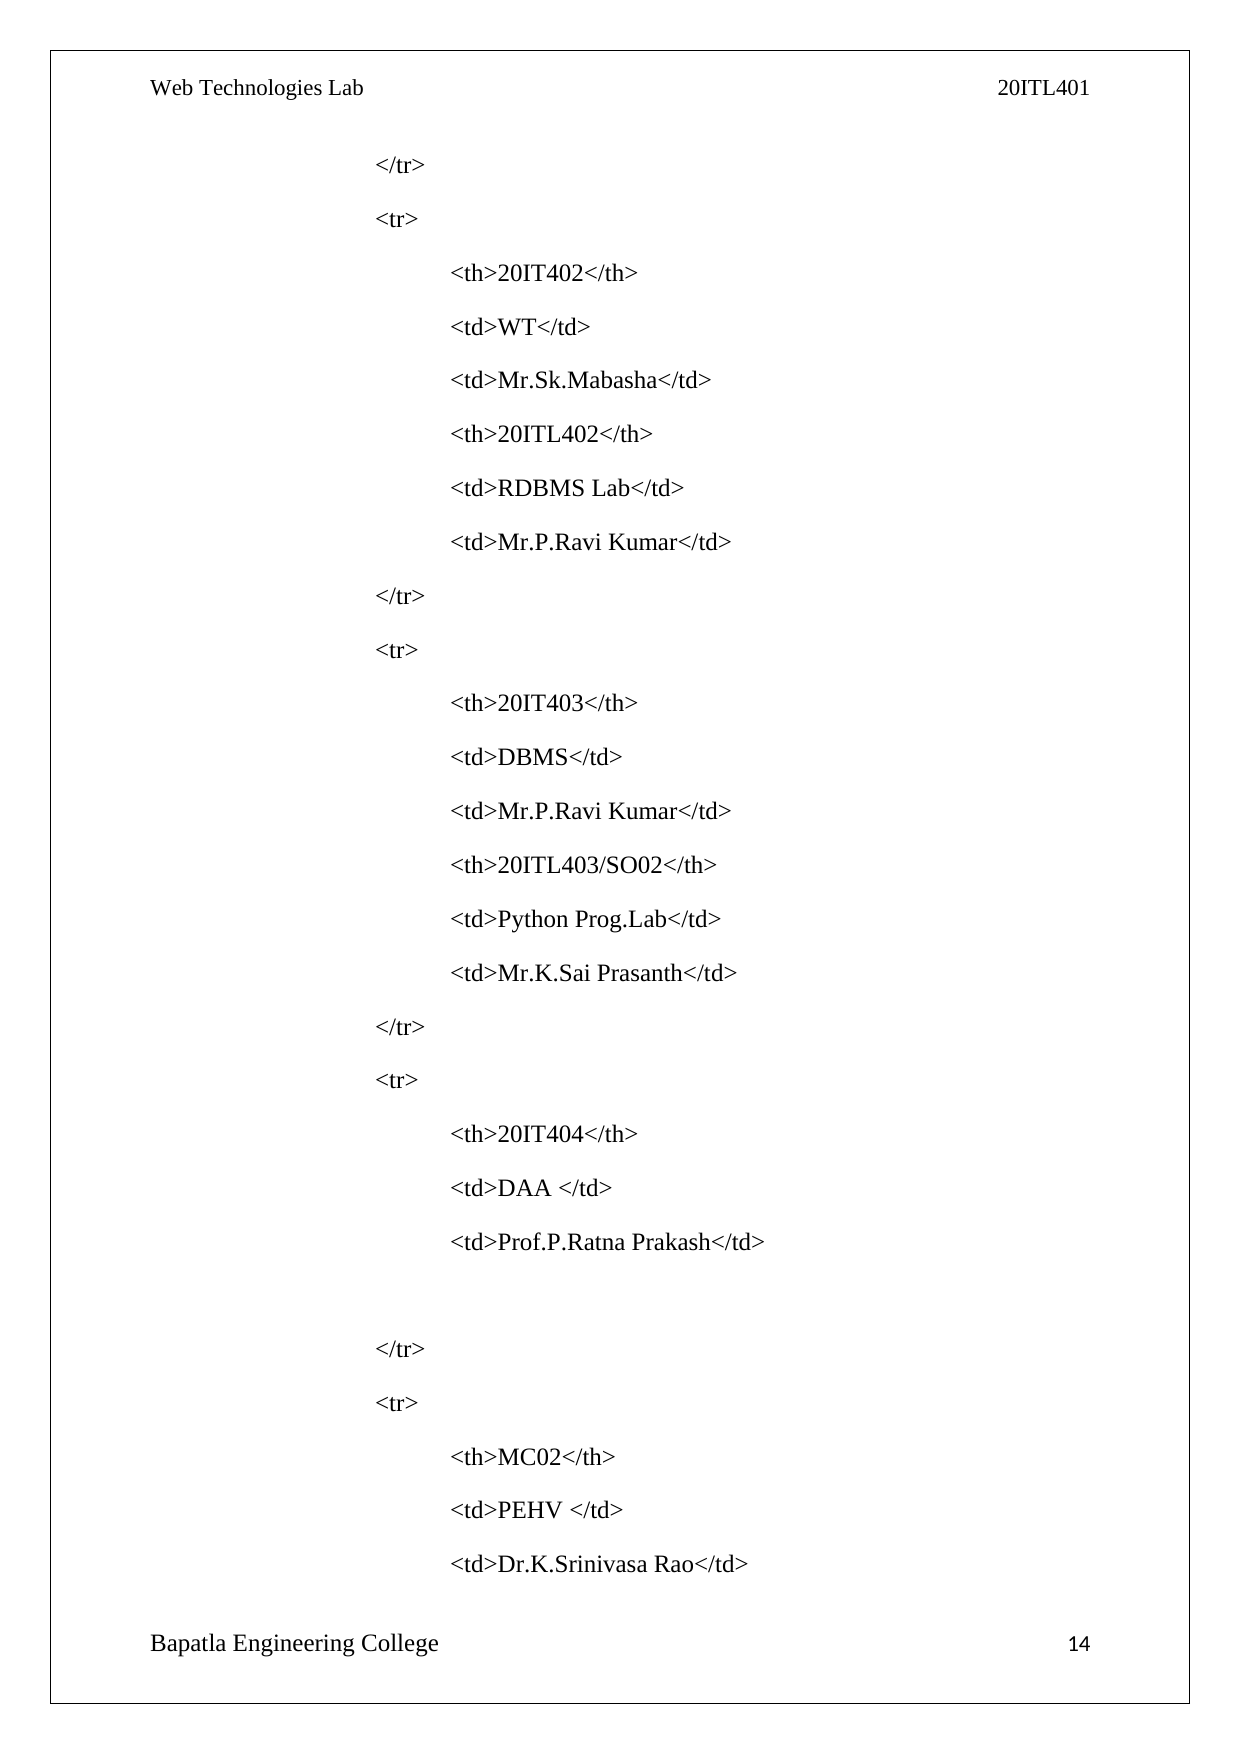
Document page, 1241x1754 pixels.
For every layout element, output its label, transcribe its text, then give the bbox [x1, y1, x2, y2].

text <td>Mr.Sk.Mabasha</td> [150, 365, 1090, 394]
text <th>20ITL402</th> [150, 419, 1090, 448]
text <td>DAA </td> [150, 1173, 1090, 1202]
text <td>PEHV </td> [150, 1496, 1090, 1524]
text <td>Mr.P.Ravi Kumar</td> [150, 796, 1090, 825]
text <tr> [150, 204, 1090, 233]
text <td>Dr.K.Srinivasa Rao</td> [150, 1549, 1090, 1578]
text <th>20IT403</th> [150, 688, 1090, 717]
text <tr> [150, 635, 1090, 663]
text <td>Prof.P.Ratna Prakash</td> [150, 1227, 1090, 1256]
text <td>RDBMS Lab</td> [150, 473, 1090, 502]
text <td>DBMS</td> [150, 742, 1090, 771]
text <td>WT</td> [150, 312, 1090, 340]
text <th>20IT402</th> [150, 258, 1090, 286]
text <tr> [150, 1066, 1090, 1094]
text </tr> [150, 1012, 1090, 1040]
text <tr> [150, 1388, 1090, 1417]
text <td>Python Prog.Lab</td> [150, 904, 1090, 933]
text <td>Mr.K.Sai Prasanth</td> [150, 958, 1090, 987]
text </tr> [150, 150, 1090, 179]
text <td>Mr.P.Ravi Kumar</td> [150, 527, 1090, 556]
text <th>20ITL403/SO02</th> [150, 850, 1090, 879]
text <th>MC02</th> [150, 1442, 1090, 1471]
text </tr> [150, 581, 1090, 609]
text </tr> [150, 1334, 1090, 1363]
text <th>20IT404</th> [150, 1119, 1090, 1148]
